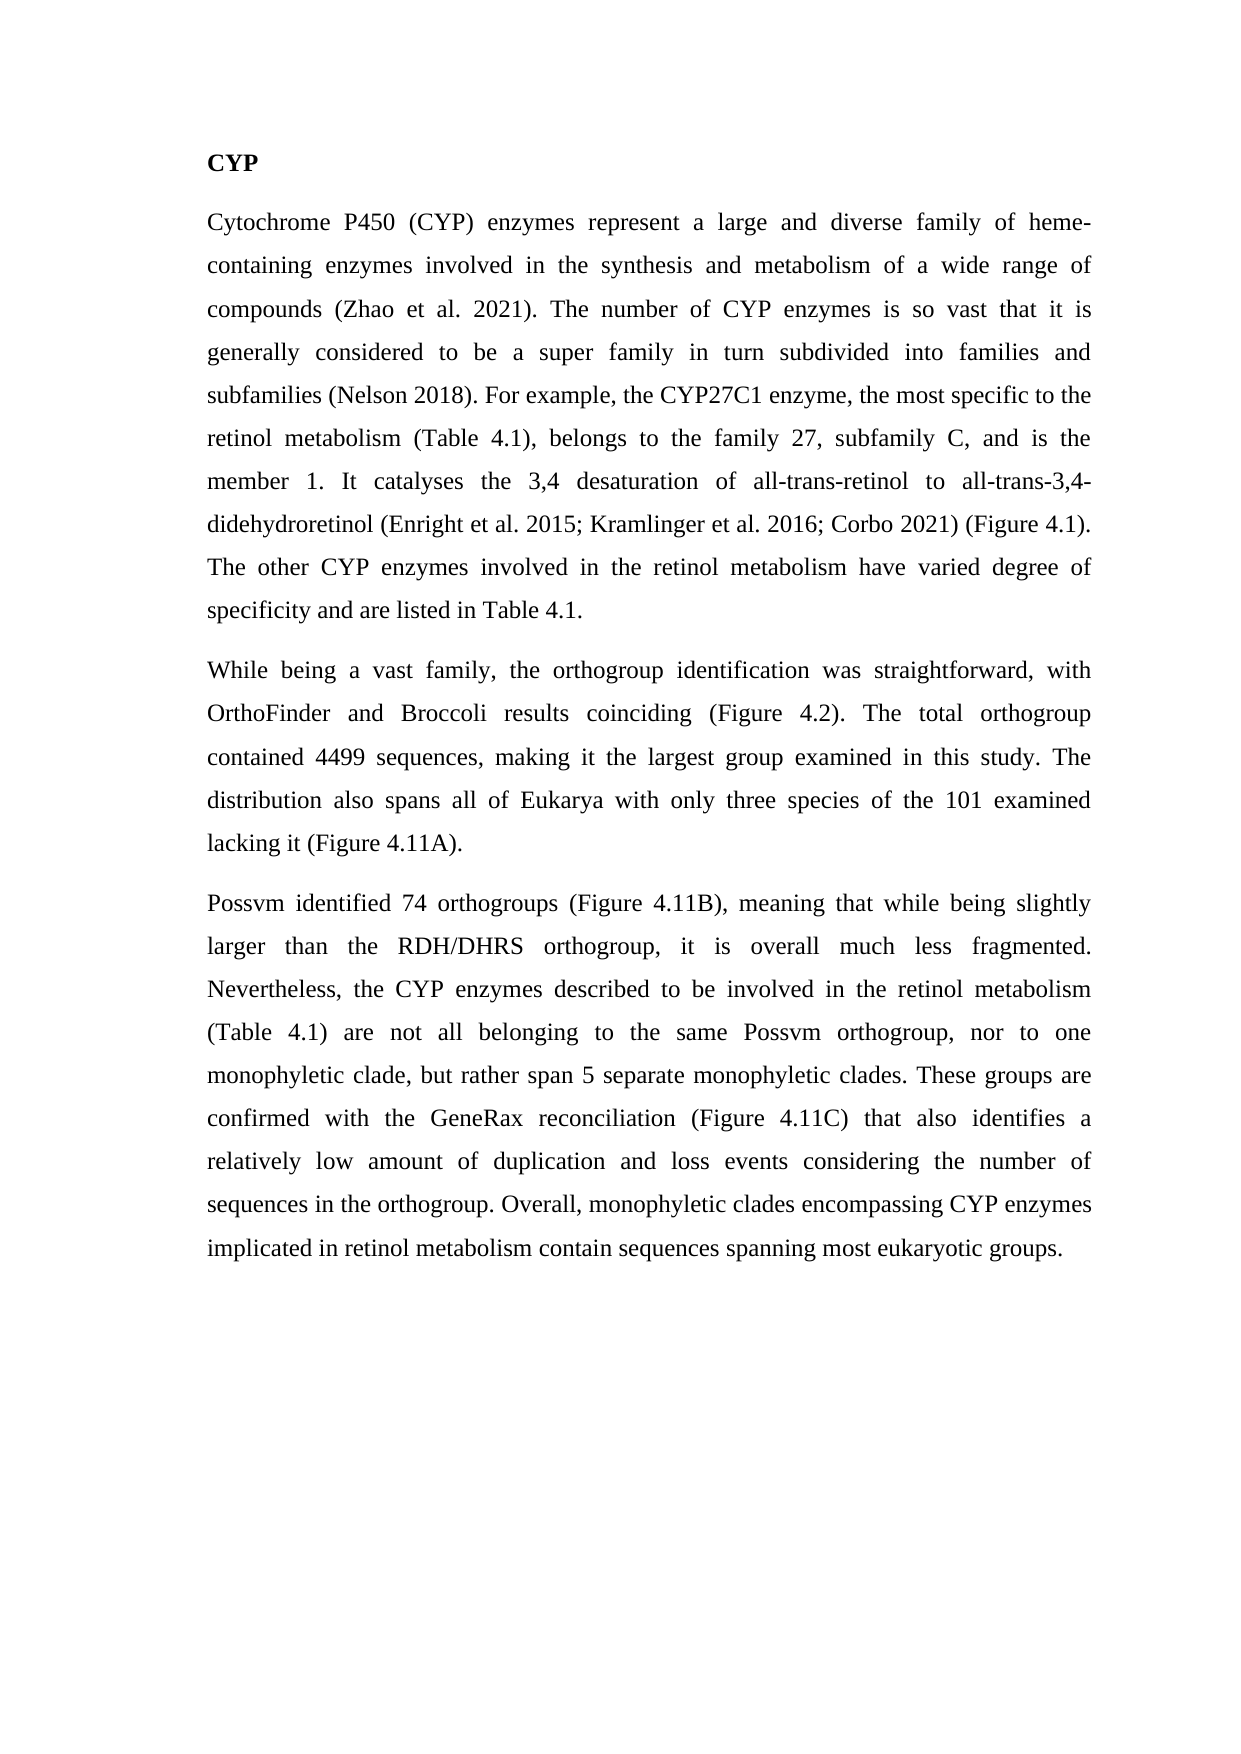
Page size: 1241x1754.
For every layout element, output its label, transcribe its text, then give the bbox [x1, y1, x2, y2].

text Cytochrome P450 (CYP) enzymes represent a large and diverse family of heme-containing enzymes involved in the synthesis and metabolism of a wide range of compounds (Zhao et al. 2021). The number of CYP enzymes is so vast that it is generally considered to be a super family in turn subdivided into families and subfamilies (Nelson 2018). For example, the CYP27C1 enzyme, the most specific to the retinol metabolism (Table 4.1), belongs to the family 27, subfamily C, and is the member 1. It catalyses the 3,4 desaturation of all-trans-retinol to all-trans-3,4-didehydroretinol (Enright et al. 2015; Kramlinger et al. 2016; Corbo 2021) (Figure 4.1). The other CYP enzymes involved in the retinol metabolism have varied degree of specificity and are listed in Table 4.1. [207, 207, 1092, 624]
text Possvm identified 74 orthogroups (Figure 4.11B), meaning that while being slightly larger than the RDH/DHRS orthogroup, it is overall much less fragmented. Nevertheless, the CYP enzymes described to be involved in the retinol metabolism (Table 4.1) are not all belonging to the same Possvm orthogroup, nor to one monophyletic clade, but rather span 5 separate monophyletic clades. These groups are confirmed with the GeneRax reconciliation (Figure 4.11C) that also identifies a relatively low amount of duplication and loss events considering the number of sequences in the orthogroup. Overall, monophyletic clades encompassing CYP enzymes implicated in retinol metabolism contain sequences spanning most eukaryotic groups. [207, 888, 1092, 1261]
text While being a vast family, the orthogroup identification was straightforward, with OrthoFinder and Broccoli results coinciding (Figure 4.2). The total orthogroup contained 4499 sequences, making it the largest group examined in this study. The distribution also spans all of Eukarya with only three species of the 101 examined lacking it (Figure 4.11A). [207, 655, 1092, 857]
text CYP [207, 148, 1092, 176]
